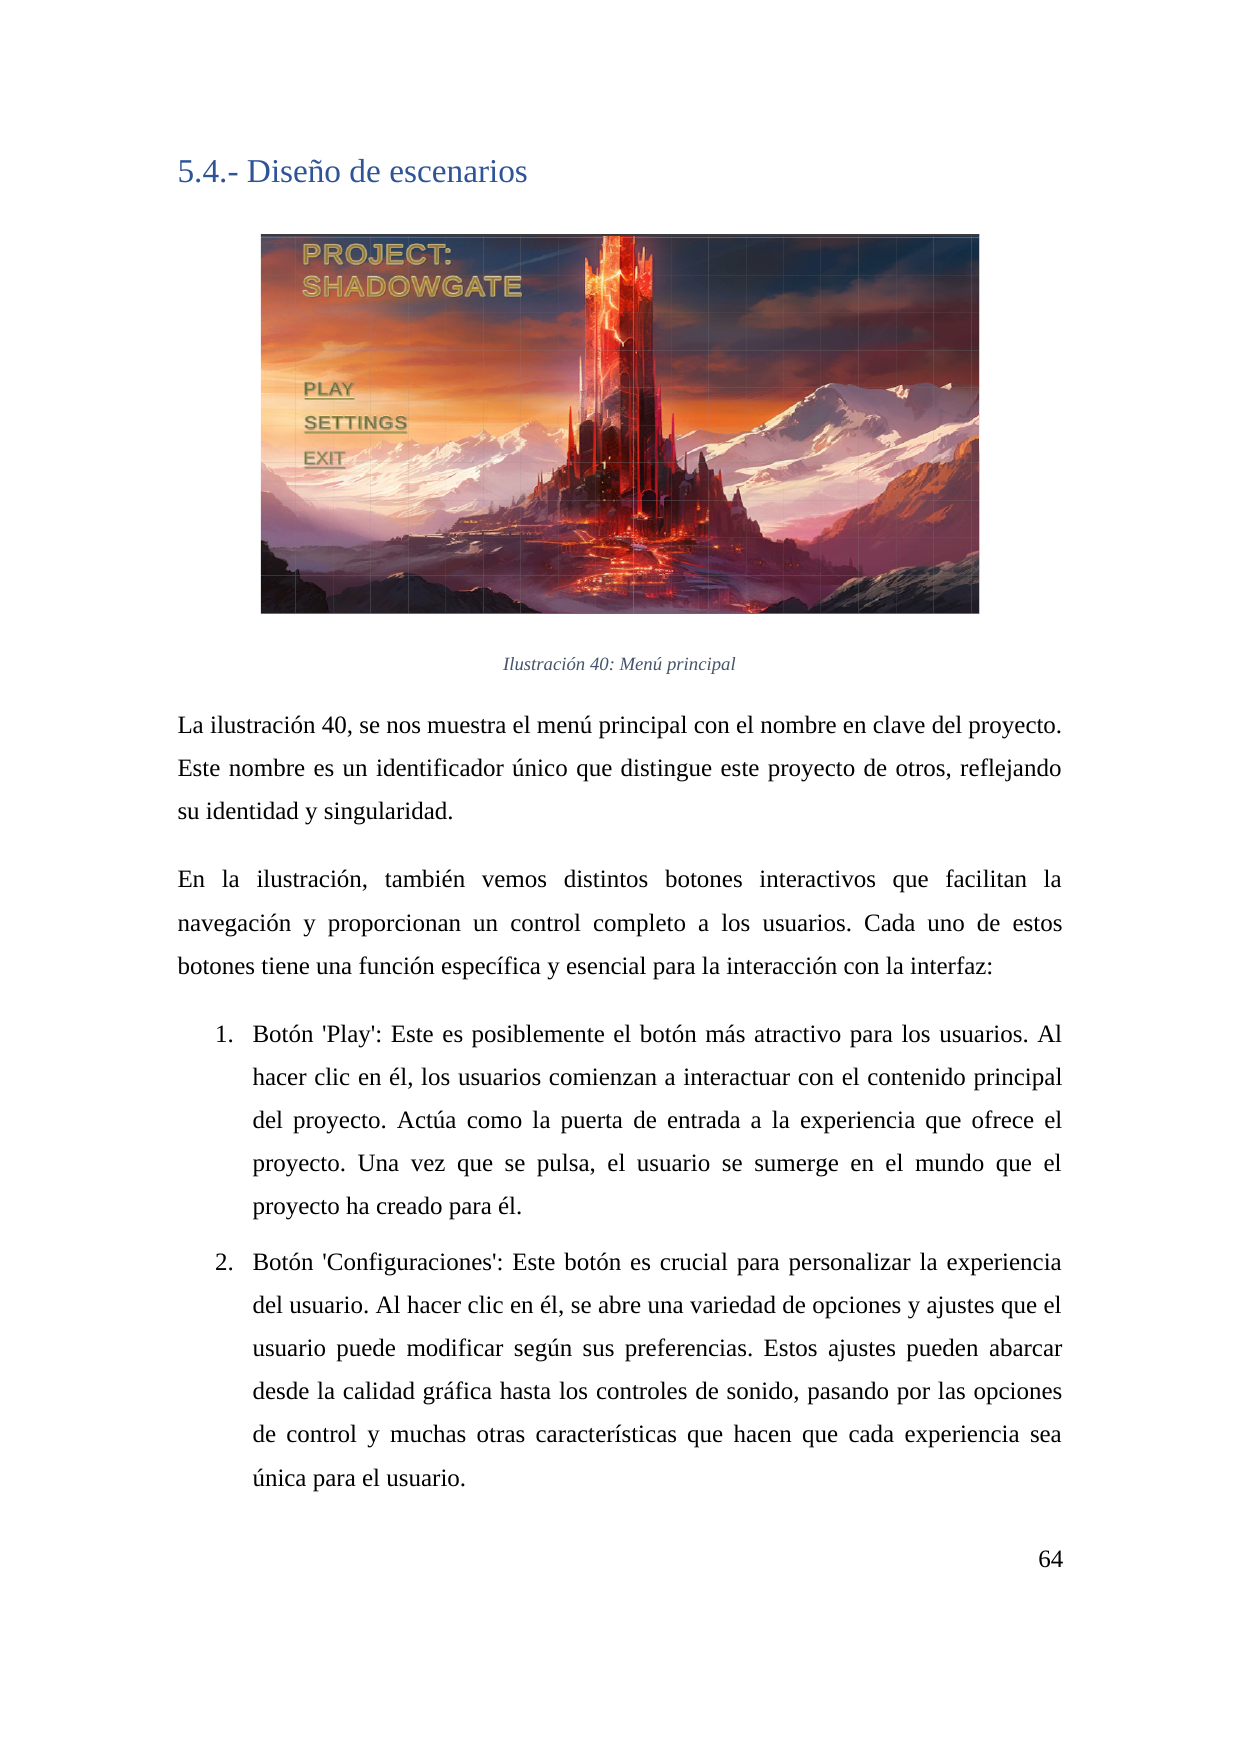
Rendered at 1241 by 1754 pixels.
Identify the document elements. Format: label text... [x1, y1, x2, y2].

subtitle 5.4.- Diseño de escenarios [177, 152, 1063, 190]
text En la ilustración, también vemos distintos botones interactivos que facilitan la navegación y proporcionan un control completo a los usuarios. Cada uno de estos botones tiene una función específica y esencial para la interacción con la interfaz: [177, 864, 1063, 979]
list Botón 'Play': Este es posiblemente el botón más atractivo para los usuarios. Al hacer clic en él, los usuarios comienzan a interactuar con el contenido principal del proyecto. Actúa como la puerta de entrada a la experiencia que ofrece el proyecto. Una vez que se pulsa, el usuario se sumerge en el mundo que el proyecto ha creado para él. [215, 1019, 1063, 1220]
text La ilustración 40, se nos muestra el menú principal con el nombre en clave del proyecto. Este nombre es un identificador único que distingue este proyecto de otros, reflejando su identidad y singularidad. [177, 710, 1063, 825]
picture [260, 234, 980, 614]
text Ilustración 40: Menú principal [177, 653, 1063, 674]
list Botón 'Configuraciones': Este botón es crucial para personalizar la experiencia del usuario. Al hacer clic en él, se abre una variedad de opciones y ajustes que el usuario puede modificar según sus preferencias. Estos ajustes pueden abarcar desde la calidad gráfica hasta los controles de sonido, pasando por las opciones de control y muchas otras características que hacen que cada experiencia sea única para el usuario. [215, 1247, 1063, 1491]
